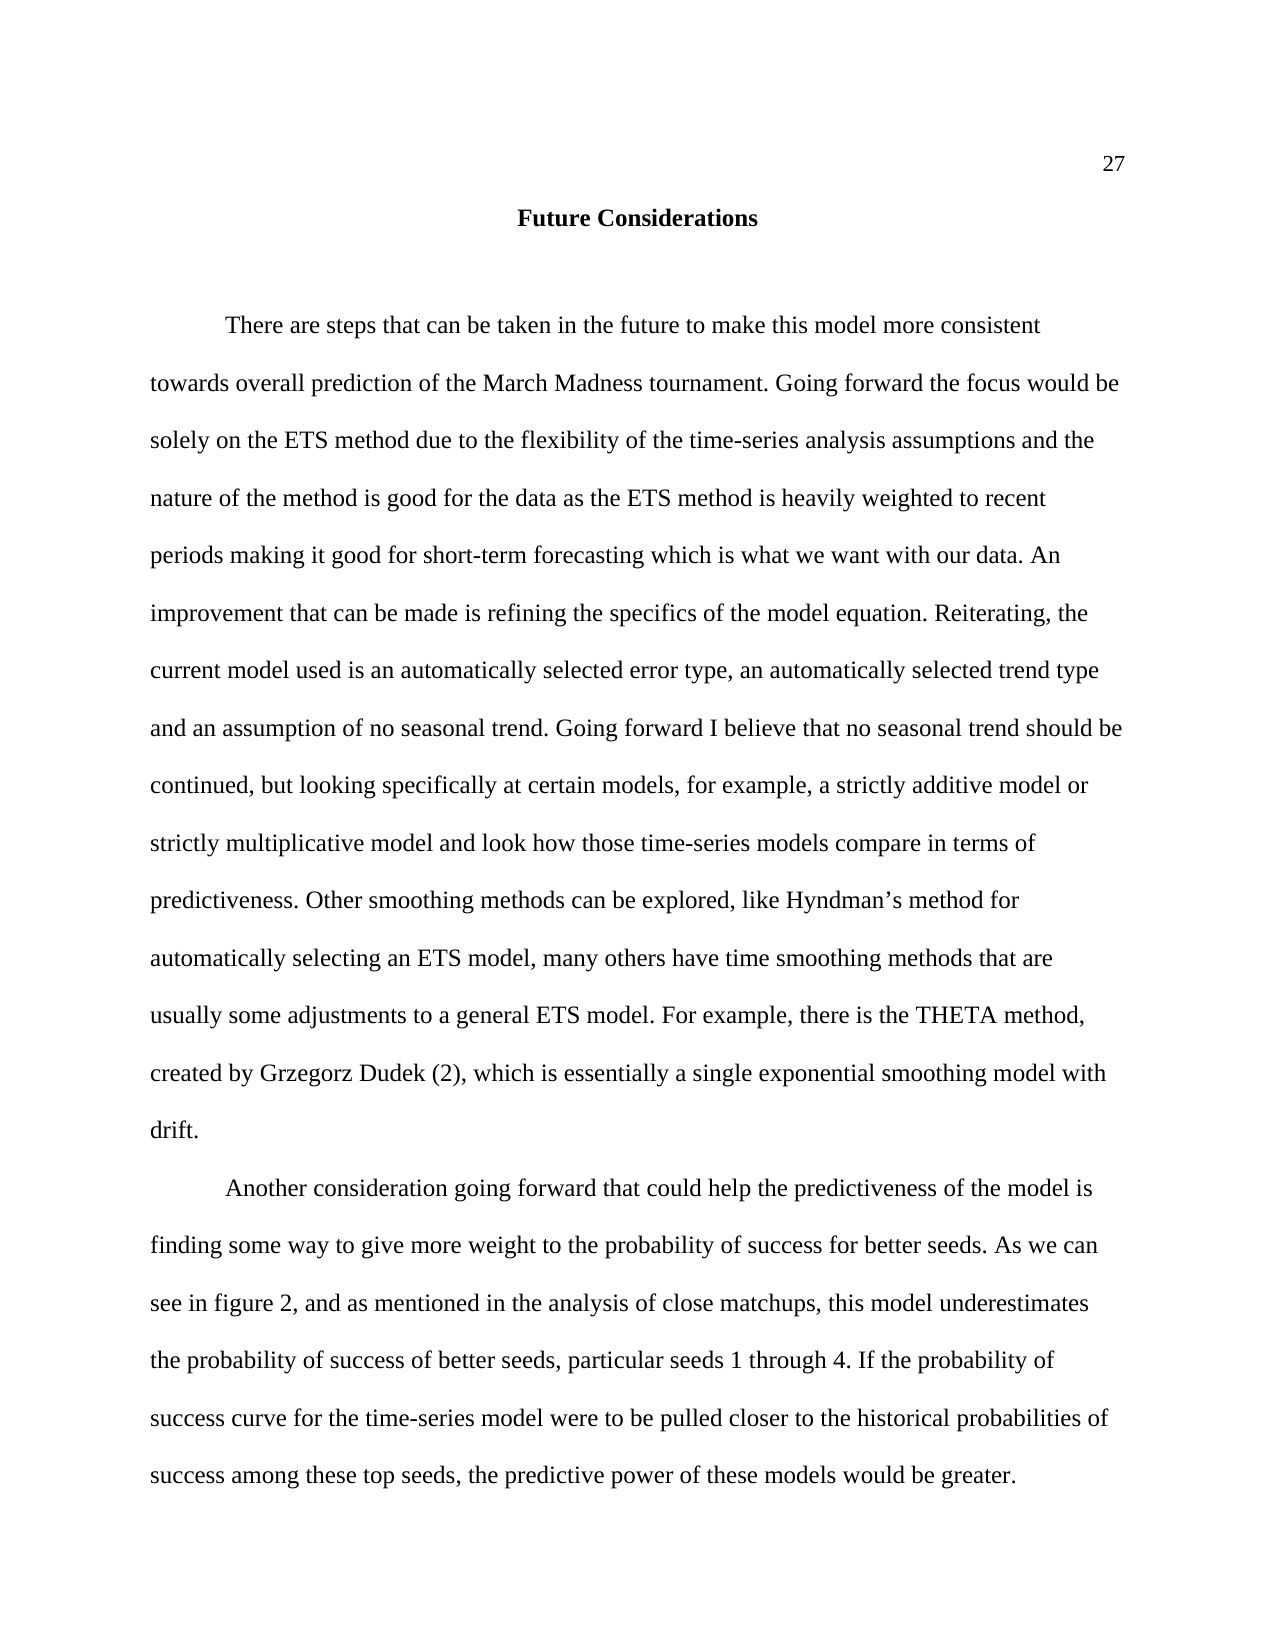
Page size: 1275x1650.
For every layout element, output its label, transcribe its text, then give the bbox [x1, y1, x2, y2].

text There are steps that can be taken in the future to make this model more consistent towards overall prediction of the March Madness tournament. Going forward the focus would be solely on the ETS method due to the flexibility of the time-series analysis assumptions and the nature of the method is good for the data as the ETS method is heavily weighted to recent periods making it good for short-term forecasting which is what we want with our data. An improvement that can be made is refining the specifics of the model equation. Reiterating, the current model used is an automatically selected error type, an automatically selected trend type and an assumption of no seasonal trend. Going forward I believe that no seasonal trend should be continued, but looking specifically at certain models, for example, a strictly additive model or strictly multiplicative model and look how those time-series models compare in terms of predictiveness. Other smoothing methods can be explored, like Hyndman’s method for automatically selecting an ETS model, many others have time smoothing methods that are usually some adjustments to a general ETS model. For example, there is the THETA method, created by Grzegorz Dudek (2), which is essentially a single exponential smoothing model with drift. [150, 310, 1125, 1144]
text Another consideration going forward that could help the predictiveness of the model is finding some way to give more weight to the probability of success for better seeds. As we can see in figure 2, and as mentioned in the analysis of close matchups, this model underestimates the probability of success of better seeds, particular seeds 1 through 4. If the probability of success curve for the time-series model were to be pulled closer to the historical probabilities of success among these top seeds, the predictive power of these models would be greater. [150, 1173, 1125, 1489]
subtitle Future Considerations [150, 203, 1125, 231]
